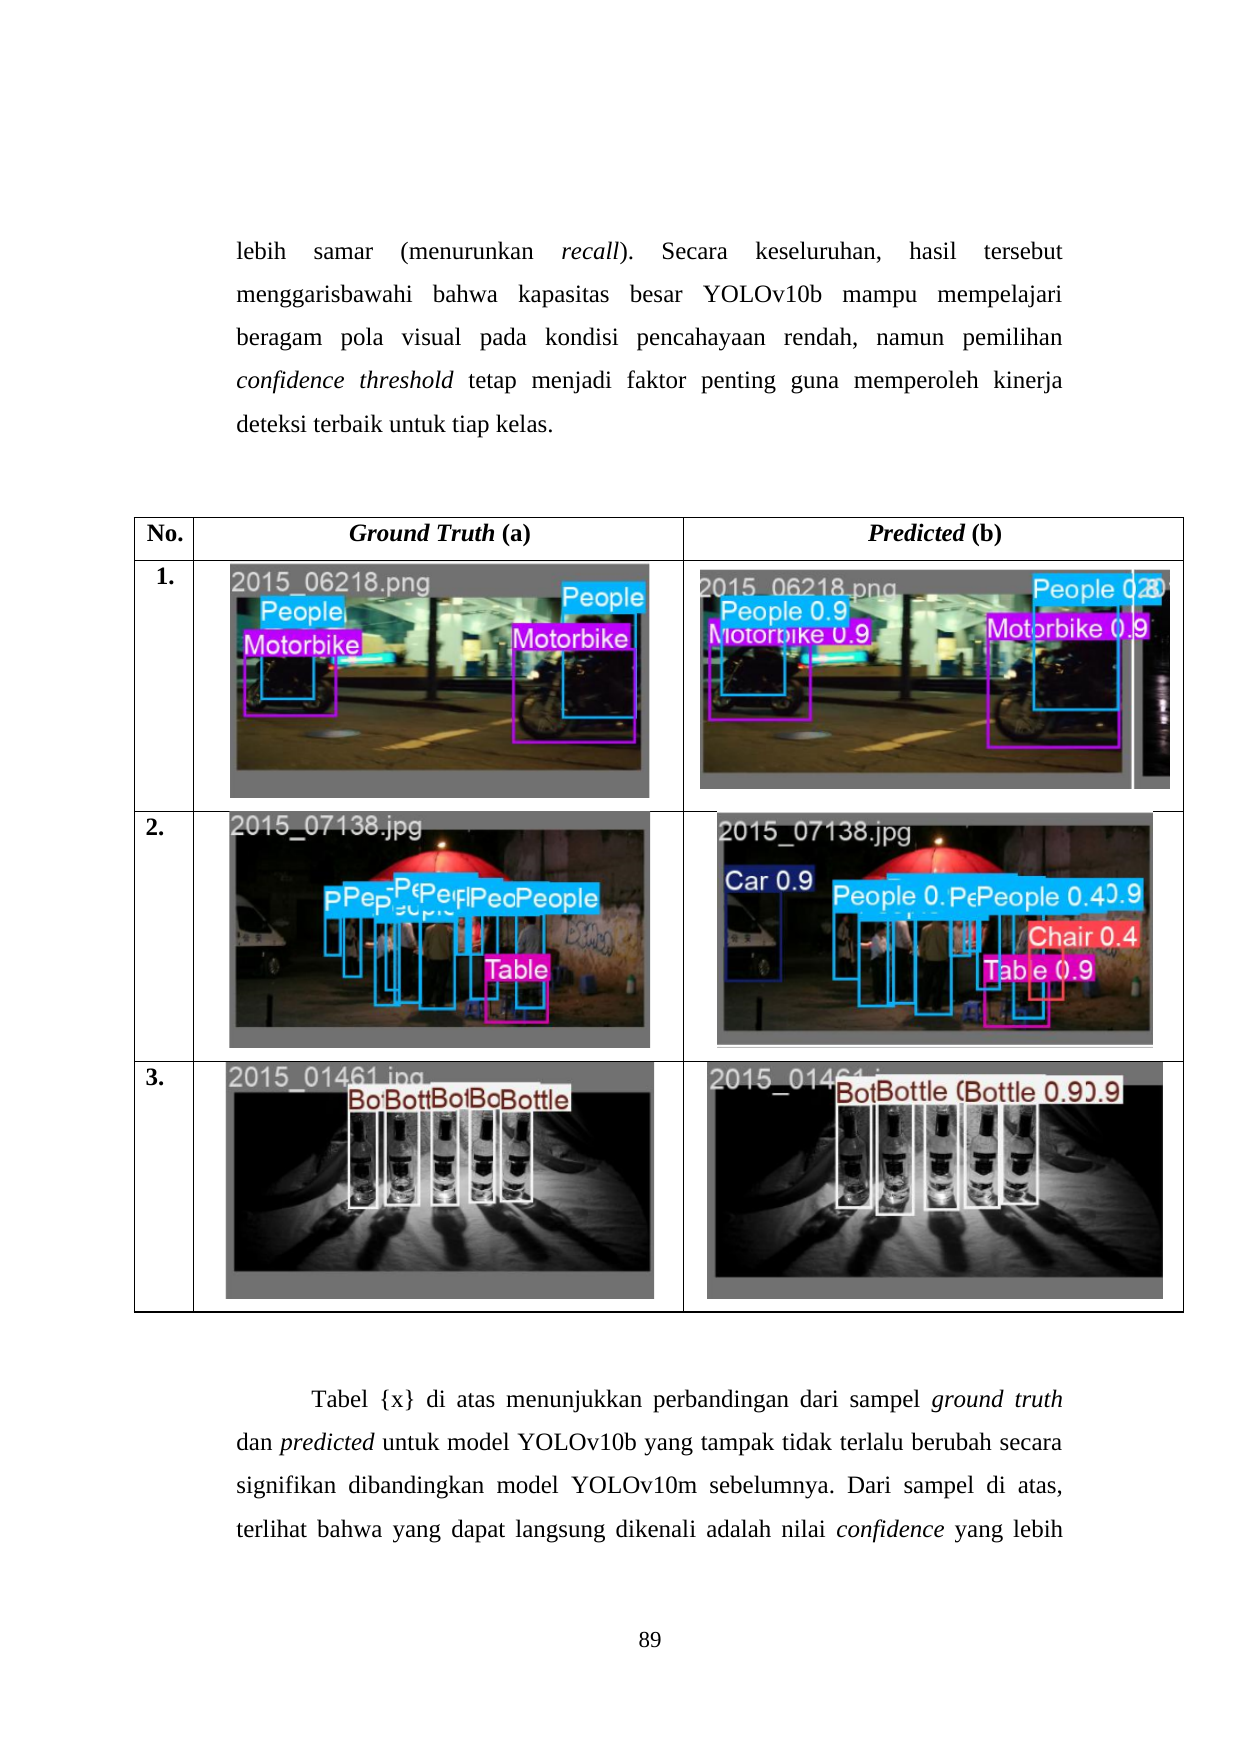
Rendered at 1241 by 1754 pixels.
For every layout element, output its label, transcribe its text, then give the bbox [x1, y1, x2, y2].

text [236, 236, 1063, 437]
picture [700, 569, 1170, 789]
table_cell [684, 1062, 1183, 1311]
table_cell [684, 812, 1183, 1061]
table_cell [684, 561, 1183, 811]
table_cell 1. [135, 561, 193, 811]
picture [229, 811, 651, 1048]
table_cell 3. [135, 1062, 193, 1311]
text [236, 1384, 1063, 1542]
picture [717, 811, 1153, 1048]
picture [225, 1062, 655, 1299]
table_cell 2. [135, 812, 193, 1061]
picture [707, 1062, 1163, 1299]
picture [230, 561, 650, 798]
table_header Ground Truth (a) [194, 518, 683, 560]
table_cell [194, 1062, 683, 1311]
table_cell [194, 561, 683, 811]
table_header No. [135, 518, 193, 560]
table_header Predicted (b) [684, 518, 1183, 560]
table_cell [194, 812, 683, 1061]
